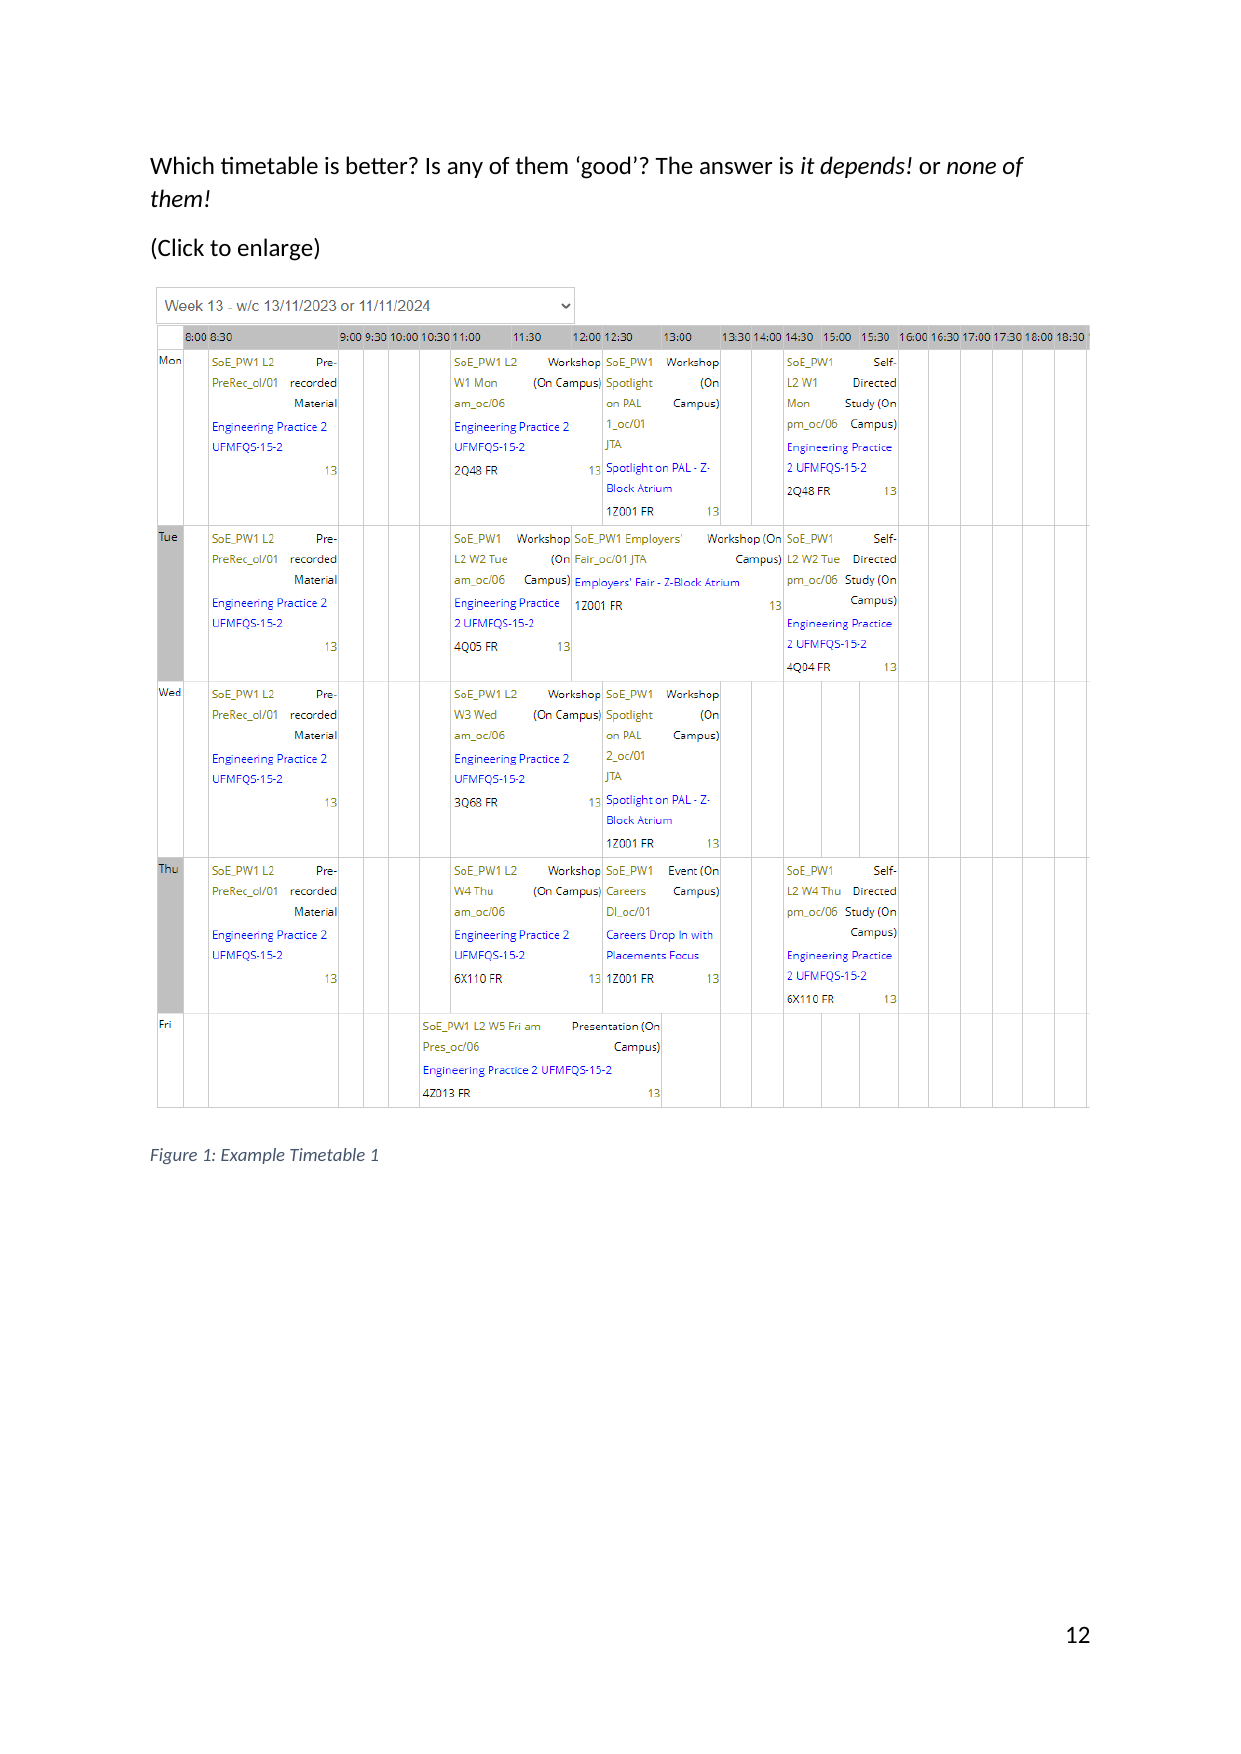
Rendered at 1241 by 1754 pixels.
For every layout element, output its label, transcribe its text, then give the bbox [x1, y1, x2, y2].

picture [150, 282, 1090, 1124]
text Figure 1: Example Timetable 1 [150, 1143, 1090, 1166]
text Which timetable is better? Is any of them ‘good’? The answer is it depends! or none of them! [150, 150, 1090, 213]
text (Click to enlarge) [150, 232, 1090, 263]
